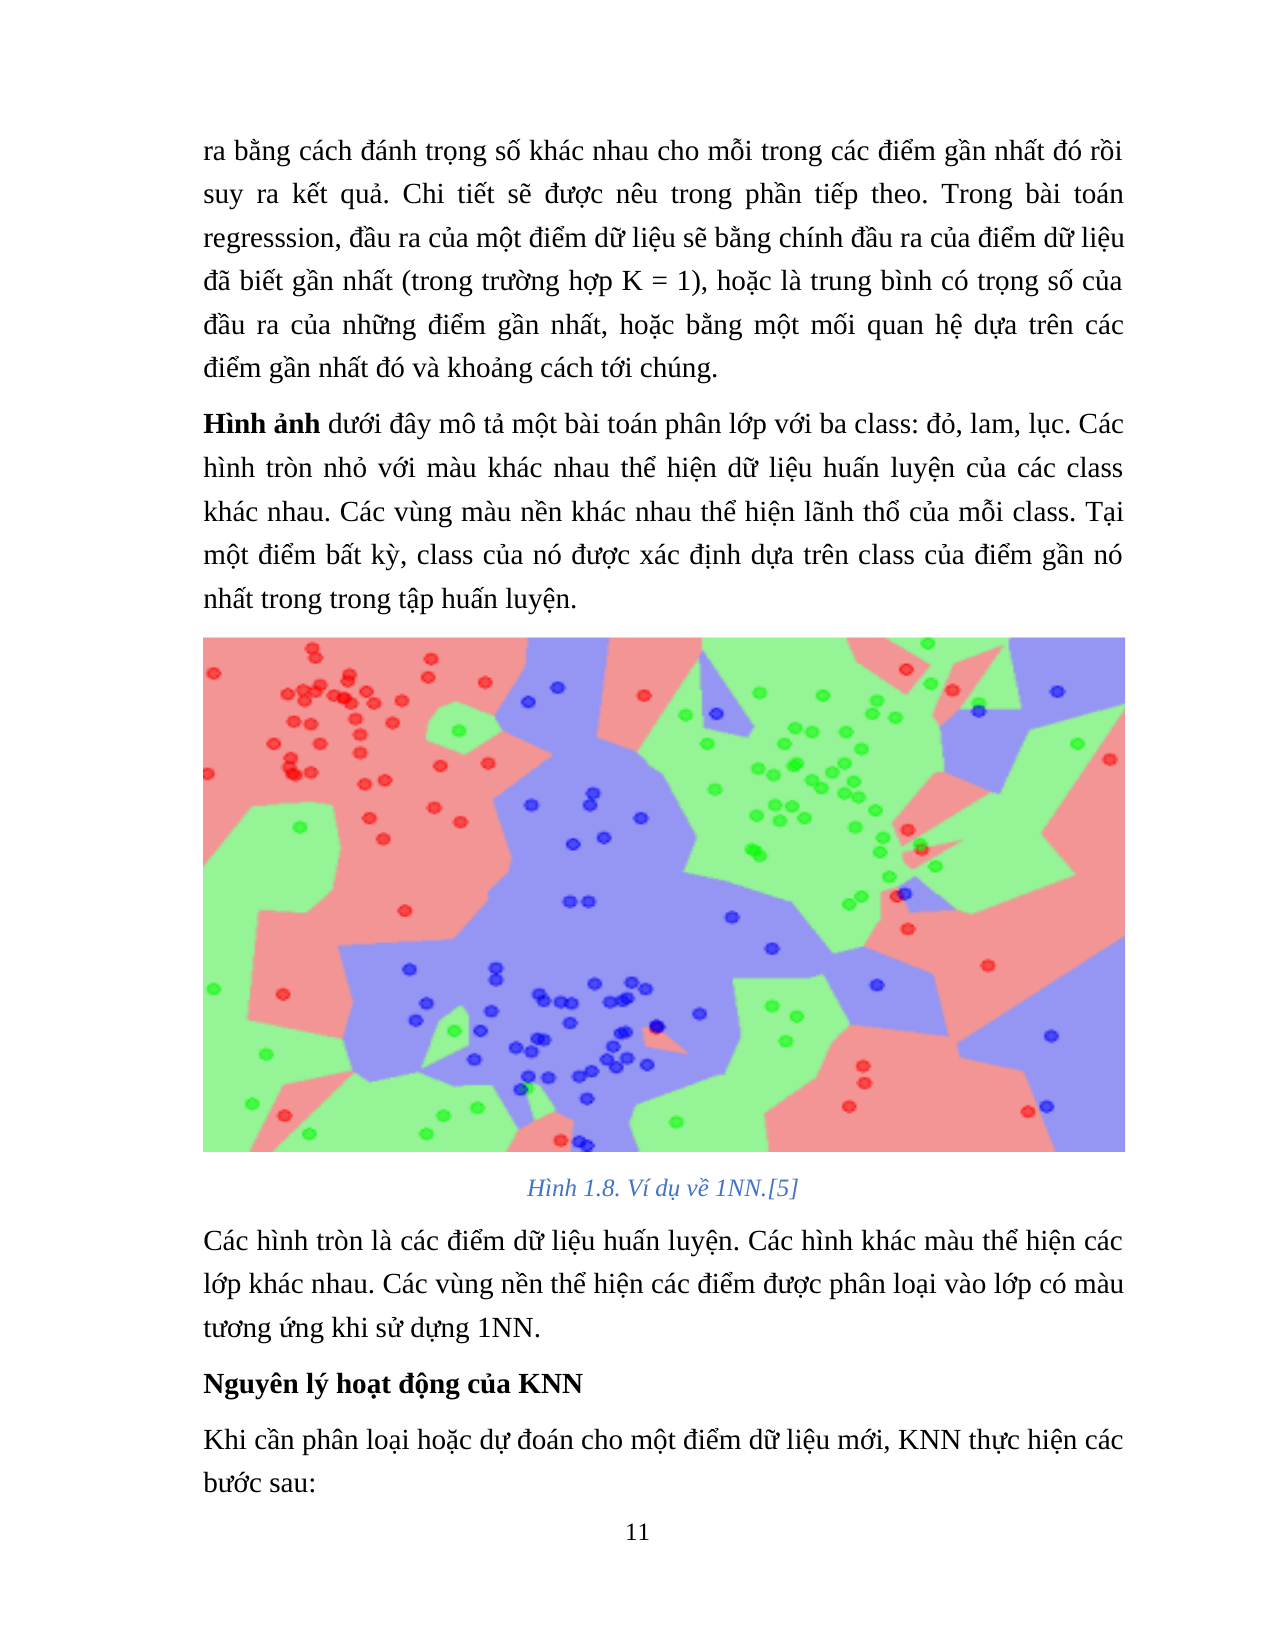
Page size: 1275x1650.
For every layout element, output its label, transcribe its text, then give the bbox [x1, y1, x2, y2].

picture [203, 636, 1126, 1152]
text Hình 1.8. Ví dụ về 1NN.[5] [203, 1173, 1125, 1202]
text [203, 133, 1125, 384]
text Các hình tròn là các điểm dữ liệu huấn luyện. Các hình khác màu thể hiện các lớp khác nhau. Các vùng nền thể hiện các điểm được phân loại vào lớp có màu tương ứng khi sử dựng 1NN. [203, 1223, 1125, 1343]
text Khi cần phân loại hoặc dự đoán cho một điểm dữ liệu mới, KNN thực hiện các bước sau: [203, 1422, 1125, 1499]
text Nguyên lý hoạt động của KNN [203, 1366, 1125, 1399]
text Hình ảnh dưới đây mô tả một bài toán phân lớp với ba class: đỏ, lam, lục. Các hình tròn nhỏ với màu khác nhau thể hiện dữ liệu huấn luyện của các class khác nhau. Các vùng màu nền khác nhau thể hiện lãnh thổ của mỗi class. Tại một điểm bất kỳ, class của nó được xác định dựa trên class của điểm gần nó nhất trong trong tập huấn luyện. [203, 407, 1125, 614]
